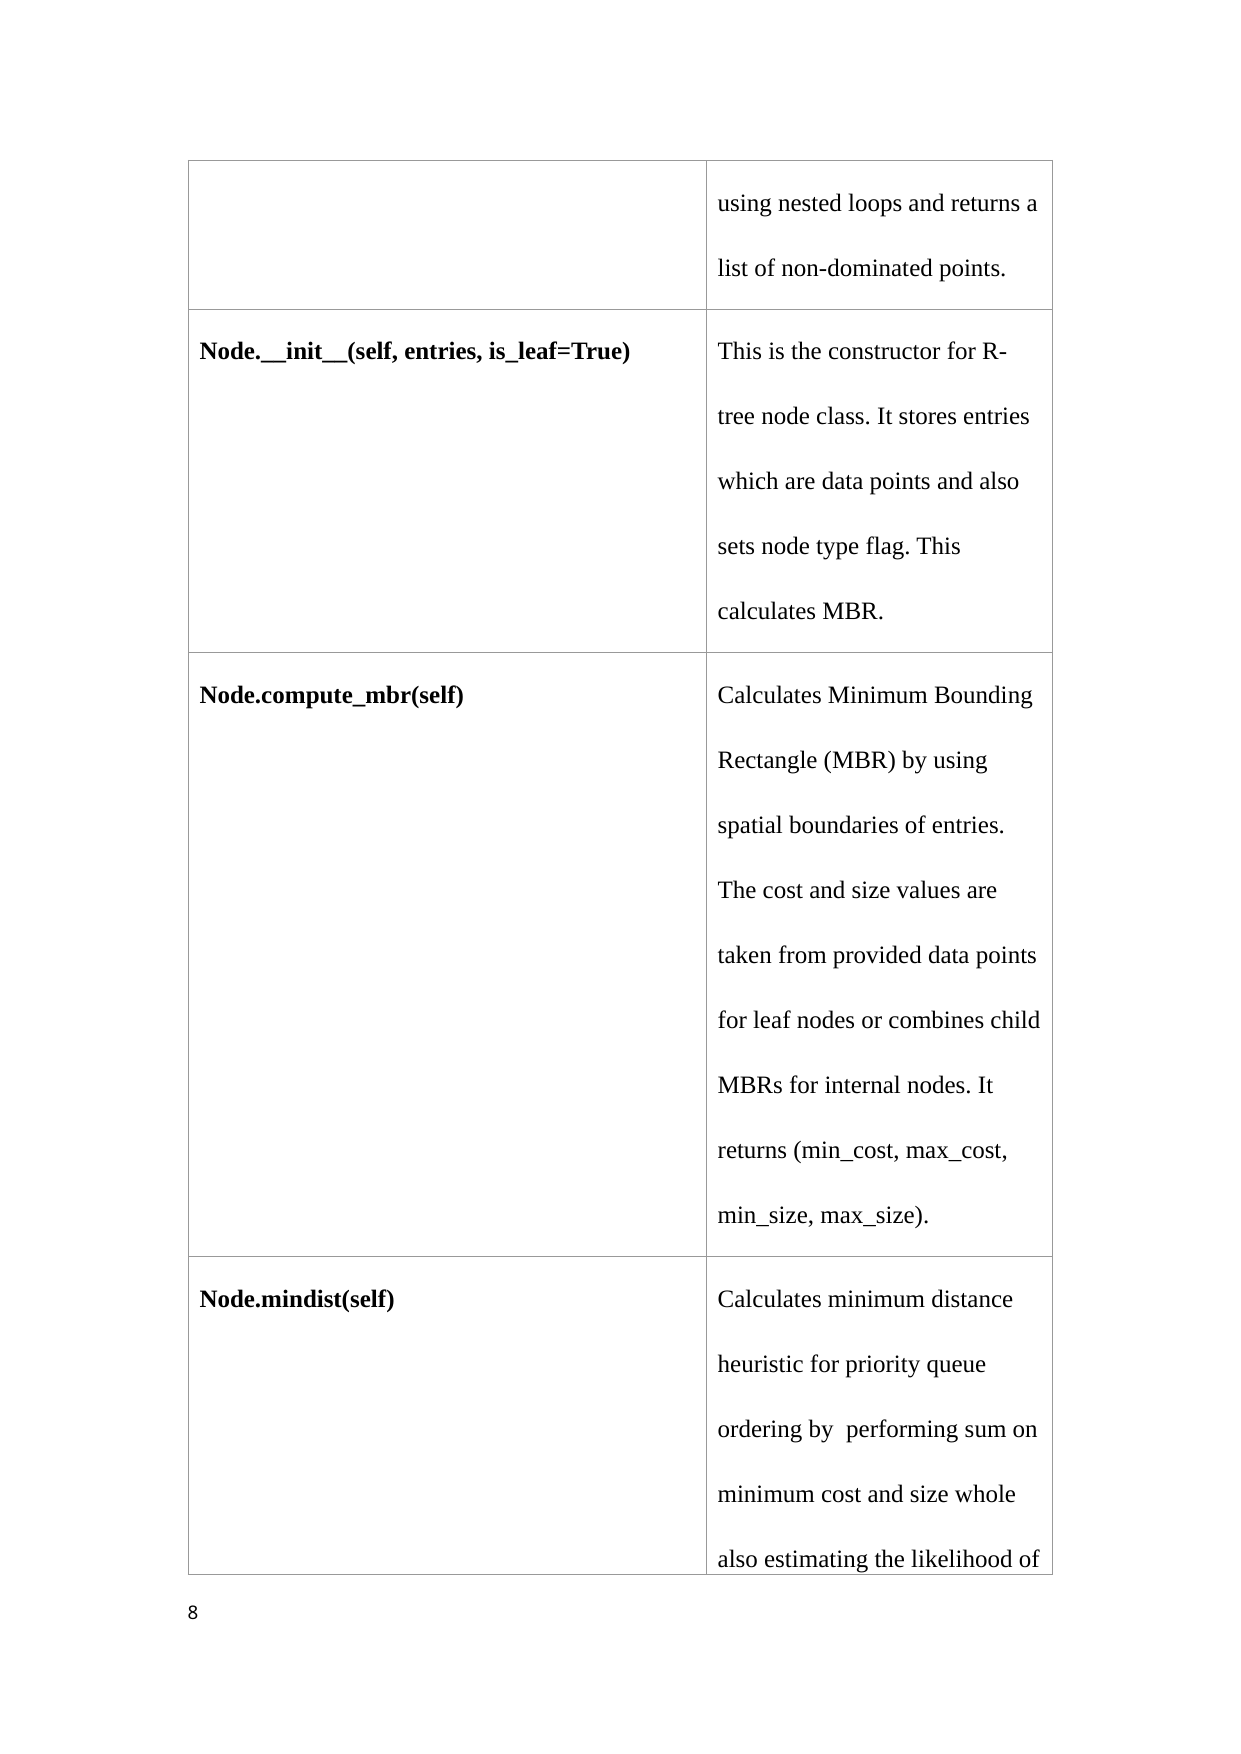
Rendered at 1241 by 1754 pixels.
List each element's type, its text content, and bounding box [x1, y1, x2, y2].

table_cell Node.mindist(self) [189, 1257, 706, 1574]
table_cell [707, 161, 1052, 308]
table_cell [189, 161, 706, 308]
table_cell Node.__init__(self, entries, is_leaf=True) [189, 310, 706, 652]
table_cell Node.compute_mbr(self) [189, 653, 706, 1256]
table_cell Calculates Minimum Bounding Rectangle (MBR) by using spatial boundaries of entries. The cost and size values are taken from provided data points for leaf nodes or combines child MBRs for internal nodes. It returns (min_cost, max_cost, min_size, max_size). [707, 653, 1052, 1256]
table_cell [707, 1257, 1052, 1574]
table_cell This is the constructor for R-tree node class. It stores entries which are data points and also sets node type flag. This calculates MBR. [707, 310, 1052, 652]
